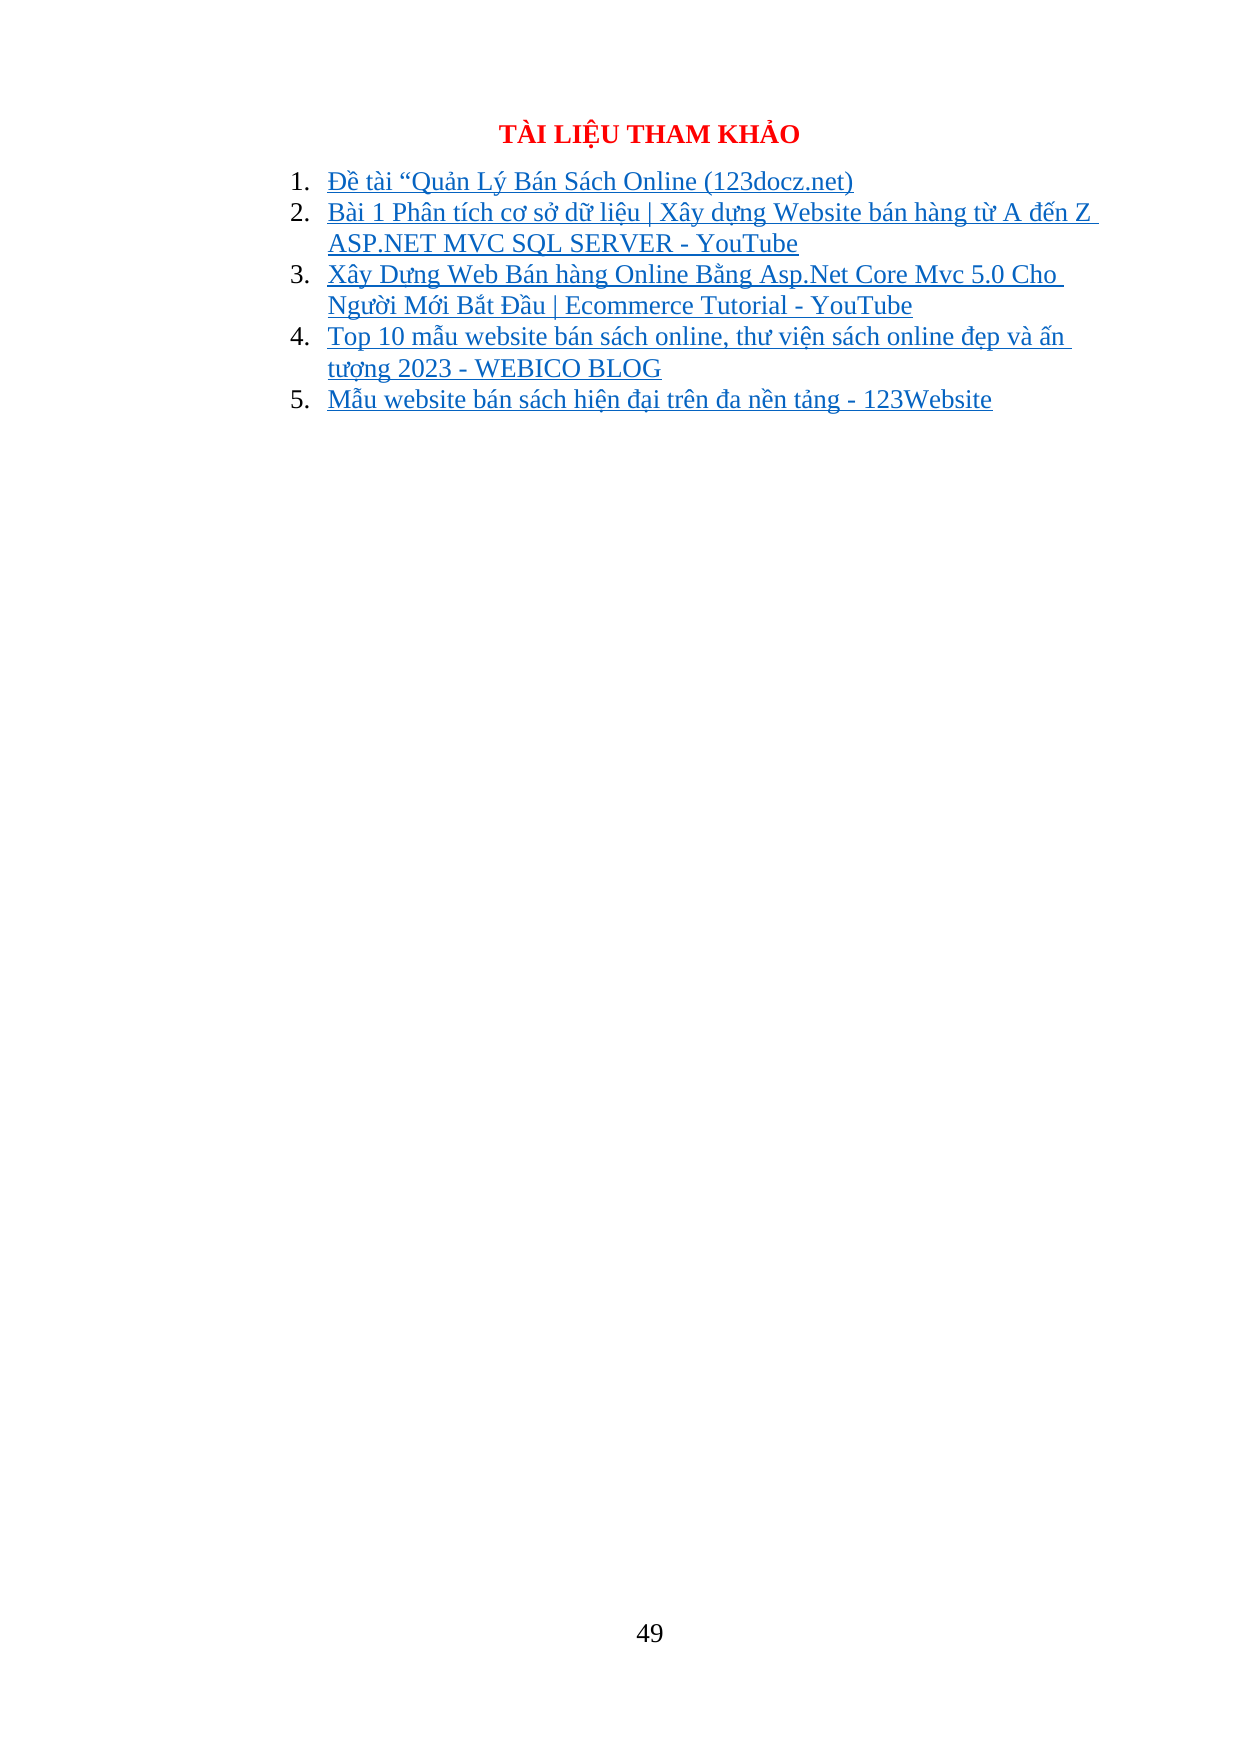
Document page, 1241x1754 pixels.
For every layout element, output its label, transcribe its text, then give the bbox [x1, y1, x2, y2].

list Xây Dựng Web Bán hàng Online Bằng Asp.Net Core Mvc 5.0 Cho Người Mới Bắt Đầu | Ecommerce Tutorial - YouTube [290, 258, 1122, 321]
list Mẫu website bán sách hiện đại trên đa nền tảng - 123Website [290, 383, 1122, 414]
subtitle TÀI LIỆU THAM KHẢO [177, 118, 1122, 149]
list Đề tài “Quản Lý Bán Sách Online (123docz.net) [290, 165, 1122, 196]
list Bài 1 Phân tích cơ sở dữ liệu | Xây dựng Website bán hàng từ A đến Z ASP.NET MVC SQL SERVER - YouTube [290, 196, 1122, 258]
list Top 10 mẫu website bán sách online, thư viện sách online đẹp và ấn tượng 2023 - WEBICO BLOG [290, 321, 1122, 383]
